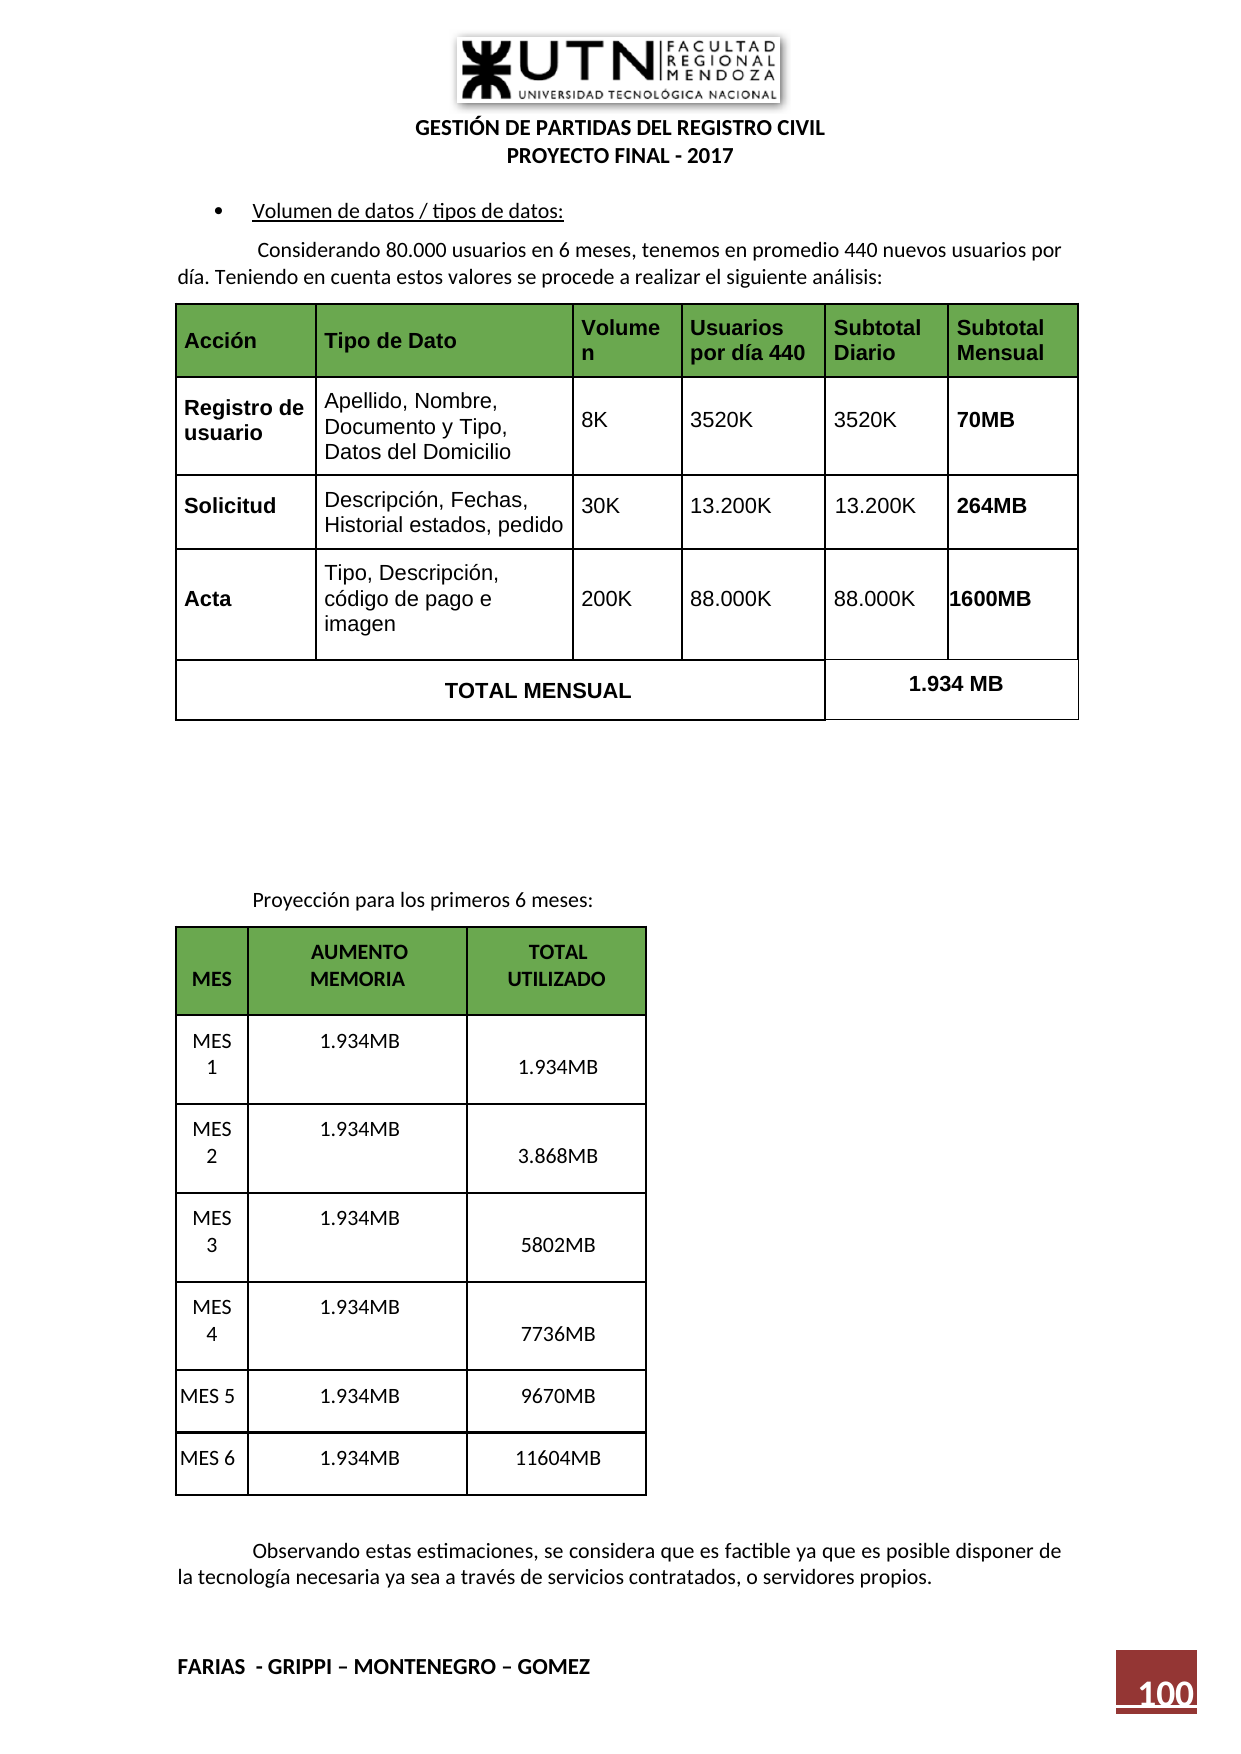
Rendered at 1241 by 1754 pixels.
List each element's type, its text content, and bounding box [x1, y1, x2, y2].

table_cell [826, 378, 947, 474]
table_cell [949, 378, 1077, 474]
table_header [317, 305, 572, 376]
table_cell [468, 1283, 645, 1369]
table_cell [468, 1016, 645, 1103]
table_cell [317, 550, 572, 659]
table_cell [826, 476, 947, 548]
text Proyección para los primeros 6 meses: [177, 886, 1063, 913]
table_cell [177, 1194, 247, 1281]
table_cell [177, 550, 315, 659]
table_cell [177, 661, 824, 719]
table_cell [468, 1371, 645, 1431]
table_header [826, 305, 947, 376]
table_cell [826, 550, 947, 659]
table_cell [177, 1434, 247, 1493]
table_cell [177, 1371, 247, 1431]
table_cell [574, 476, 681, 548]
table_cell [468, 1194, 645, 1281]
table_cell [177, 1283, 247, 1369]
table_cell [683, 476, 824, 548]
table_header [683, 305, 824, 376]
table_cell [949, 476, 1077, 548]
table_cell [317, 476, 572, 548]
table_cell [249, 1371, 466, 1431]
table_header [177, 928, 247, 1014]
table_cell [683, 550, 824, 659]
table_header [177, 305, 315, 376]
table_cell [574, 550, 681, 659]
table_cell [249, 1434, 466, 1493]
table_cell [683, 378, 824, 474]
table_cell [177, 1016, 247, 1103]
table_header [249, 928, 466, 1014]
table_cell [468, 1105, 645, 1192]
list Volumen de datos / tipos de datos: [215, 197, 1063, 224]
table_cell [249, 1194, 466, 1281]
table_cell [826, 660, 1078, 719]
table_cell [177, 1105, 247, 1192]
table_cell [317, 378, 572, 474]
text Considerando 80.000 usuarios en 6 meses, tenemos en promedio 440 nuevos usuarios por día. Teniendo en cuenta estos valores se procede a realizar el siguiente análisis: [177, 237, 1063, 290]
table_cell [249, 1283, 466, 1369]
text Observando estas estimaciones, se considera que es factible ya que es posible disponer de la tecnología necesaria ya sea a través de servicios contratados, o servidores propios. [177, 1537, 1063, 1590]
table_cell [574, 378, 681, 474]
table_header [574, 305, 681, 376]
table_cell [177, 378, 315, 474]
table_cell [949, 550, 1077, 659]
picture [449, 29, 791, 114]
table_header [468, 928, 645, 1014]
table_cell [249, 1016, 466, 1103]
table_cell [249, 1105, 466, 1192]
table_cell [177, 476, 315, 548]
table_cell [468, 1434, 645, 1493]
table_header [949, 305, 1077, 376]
